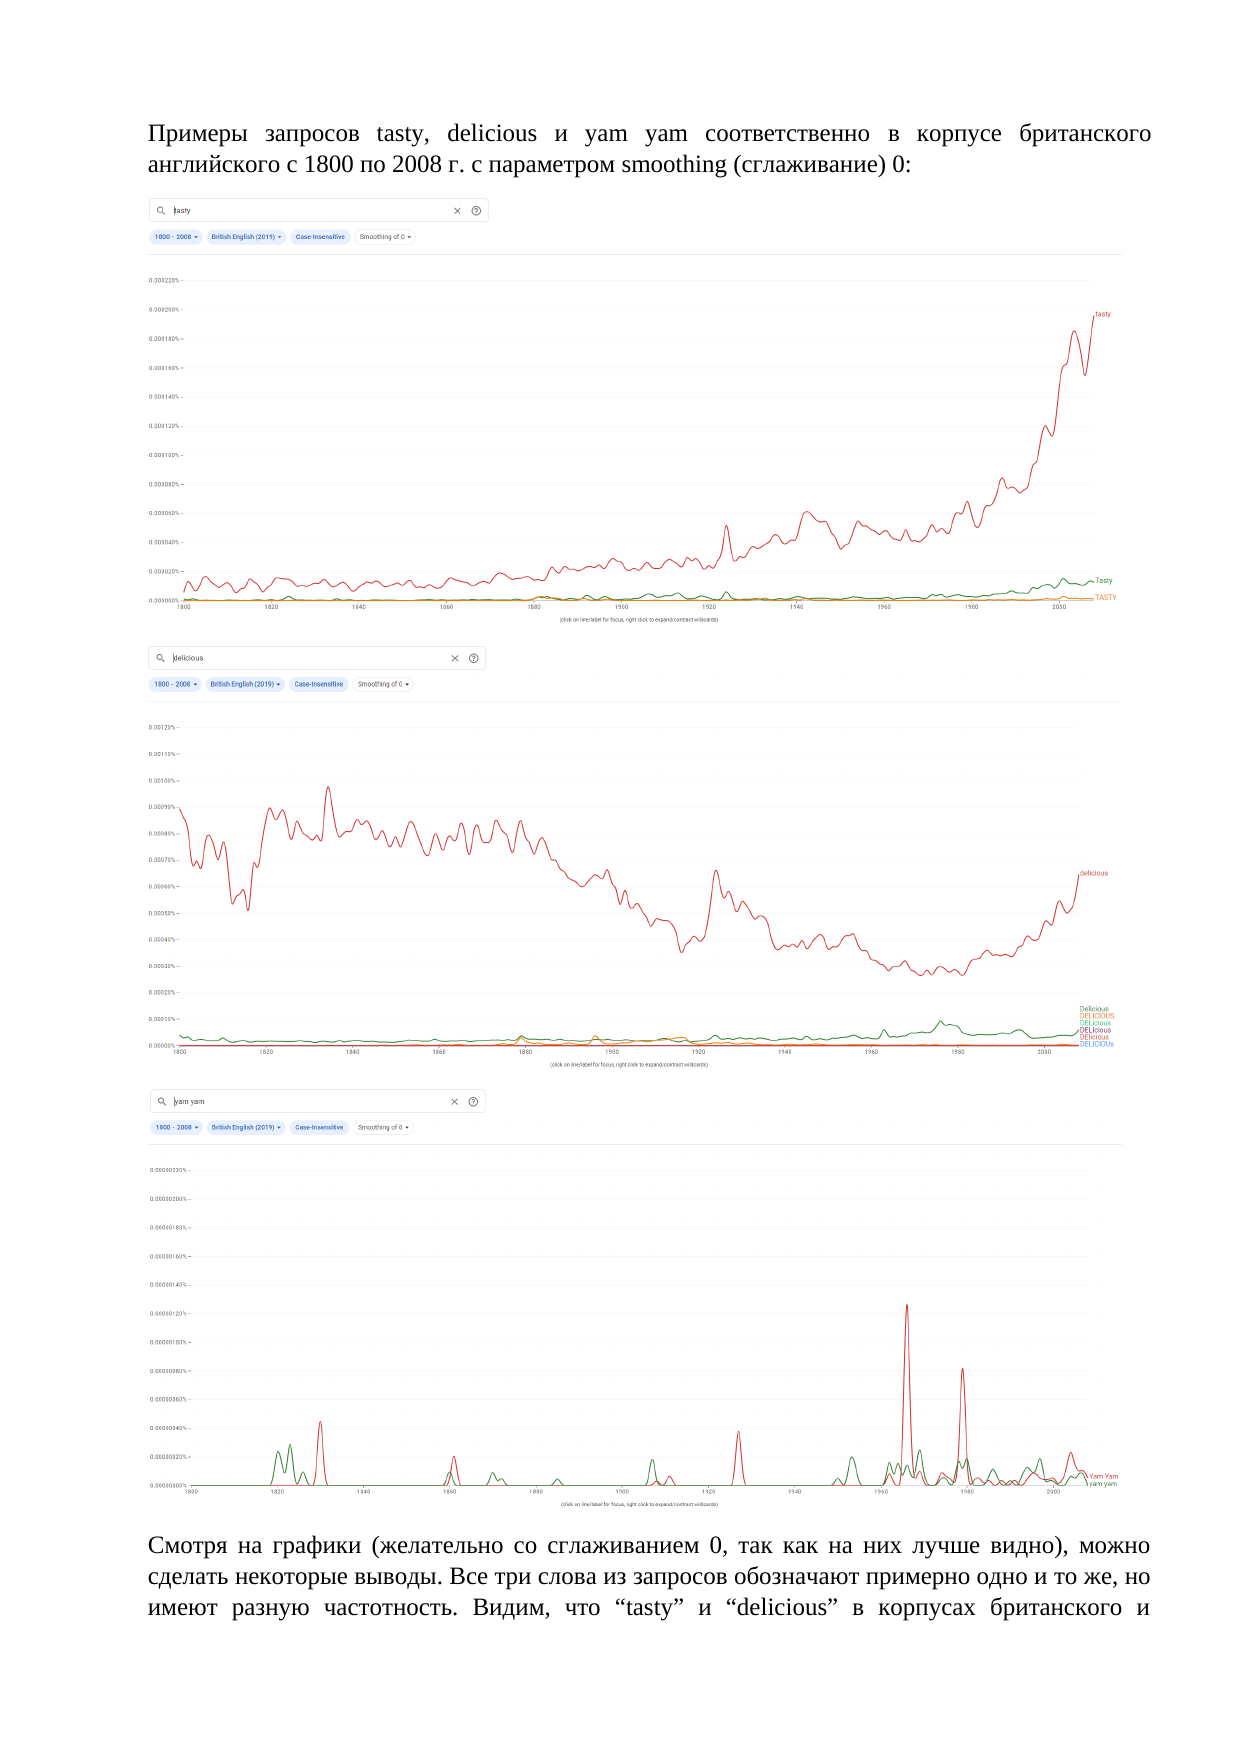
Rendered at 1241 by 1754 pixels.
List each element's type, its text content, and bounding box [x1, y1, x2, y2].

picture [147, 196, 1123, 626]
text Примеры запросов tasty, delicious и yam yam соответственно в корпусе британского английского с 1800 по 2008 г. с параметром smoothing (сглаживание) 0: [148, 118, 1152, 178]
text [148, 1530, 1152, 1621]
picture [147, 644, 1123, 1070]
picture [147, 1088, 1123, 1511]
